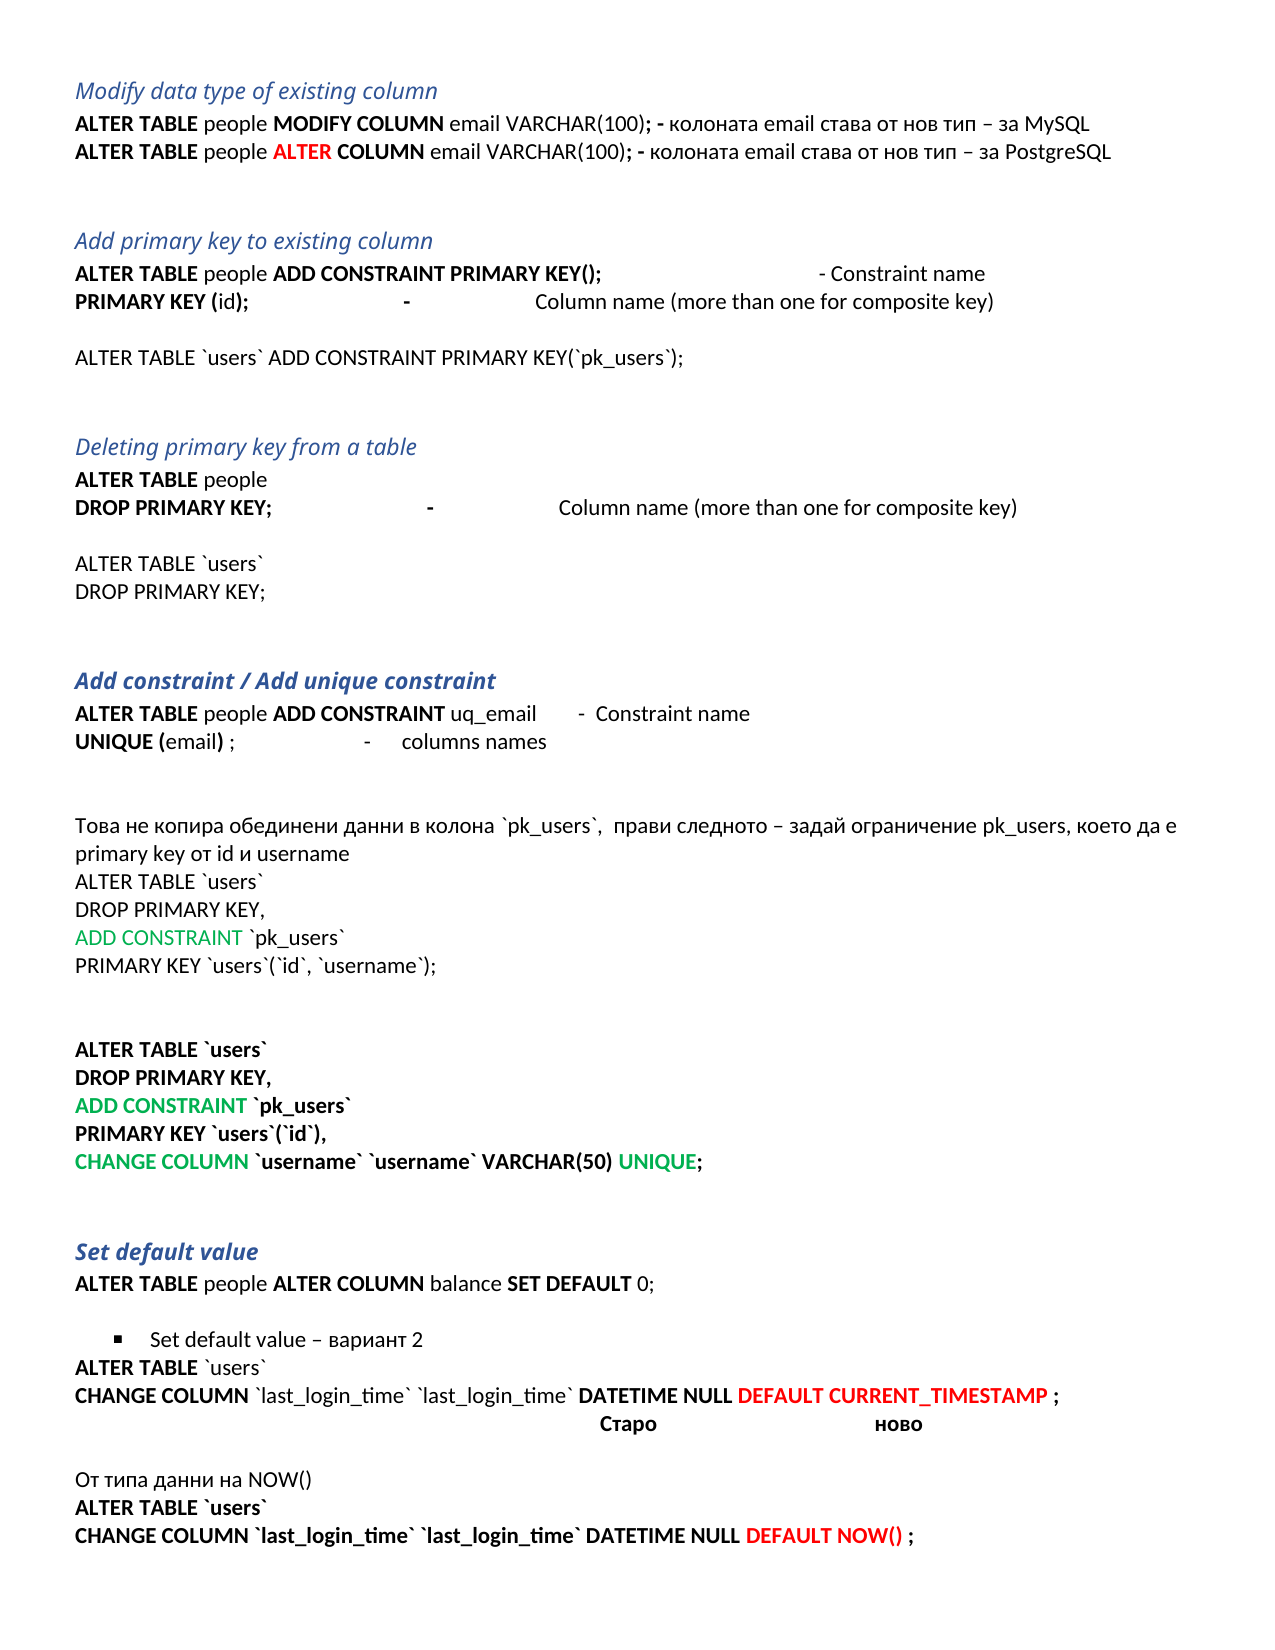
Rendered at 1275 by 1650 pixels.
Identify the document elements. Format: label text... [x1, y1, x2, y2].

text ALTER TABLE people MODIFY COLUMN email VARCHAR(100); - колоната email става от нов тип – за MySQL [75, 109, 1200, 137]
text ALTER TABLE `users` ADD CONSTRAINT PRIMARY KEY(`pk_users`); [75, 343, 1200, 371]
text ALTER TABLE `users` [75, 867, 1200, 895]
text CHANGE COLUMN `last_login_time` `last_login_time` DATETIME NULL DEFAULT NOW() ; [75, 1521, 1200, 1549]
text ALTER TABLE `users` [75, 1493, 1200, 1521]
subtitle Add primary key to existing column [75, 225, 1200, 256]
text Старо ново [75, 1409, 1200, 1437]
text От типа данни на NOW() [75, 1465, 1200, 1493]
text ADD CONSTRAINT `pk_users` [75, 923, 1200, 951]
text CHANGE COLUMN `username` `username` VARCHAR(50) UNIQUE; [75, 1147, 1200, 1175]
text ALTER TABLE `users` [75, 549, 1200, 577]
text ALTER TABLE people ALTER COLUMN balance SET DEFAULT 0; [75, 1269, 1200, 1297]
text Това не копира обединени данни в колона `pk_users`, прави следното – задай ограничение pk_users, което да е primary key от id и username [75, 811, 1200, 867]
subtitle Add constraint / Add unique constraint [75, 665, 1200, 696]
text ALTER TABLE people ADD CONSTRAINT PRIMARY KEY(); - Constraint name [75, 259, 1200, 287]
list Set default value – вариант 2 [112, 1325, 1200, 1353]
text ALTER TABLE `users` [75, 1035, 1200, 1063]
text DROP PRIMARY KEY; - Column name (more than one for composite key) [75, 493, 1200, 521]
subtitle Modify data type of existing column [75, 75, 1200, 106]
text CHANGE COLUMN `last_login_time` `last_login_time` DATETIME NULL DEFAULT CURRENT_TIMESTAMP ; [75, 1381, 1200, 1409]
text UNIQUE (email) ; - columns names [75, 727, 1200, 755]
subtitle Deleting primary key from a table [75, 431, 1200, 462]
text DROP PRIMARY KEY, [75, 895, 1200, 923]
text PRIMARY KEY `users`(`id`), [75, 1119, 1200, 1147]
text PRIMARY KEY `users`(`id`, `username`); [75, 951, 1200, 979]
text ALTER TABLE people ALTER COLUMN email VARCHAR(100); - колоната email става от нов тип – за PostgreSQL [75, 137, 1200, 165]
text ALTER TABLE people ADD CONSTRAINT uq_email - Constraint name [75, 699, 1200, 727]
subtitle Set default value [75, 1235, 1200, 1267]
text ALTER TABLE people [75, 465, 1200, 493]
text DROP PRIMARY KEY; [75, 577, 1200, 605]
text DROP PRIMARY KEY, [75, 1063, 1200, 1091]
text ADD CONSTRAINT `pk_users` [75, 1091, 1200, 1119]
text ALTER TABLE `users` [75, 1353, 1200, 1381]
text PRIMARY KEY (id); - Column name (more than one for composite key) [75, 287, 1200, 315]
